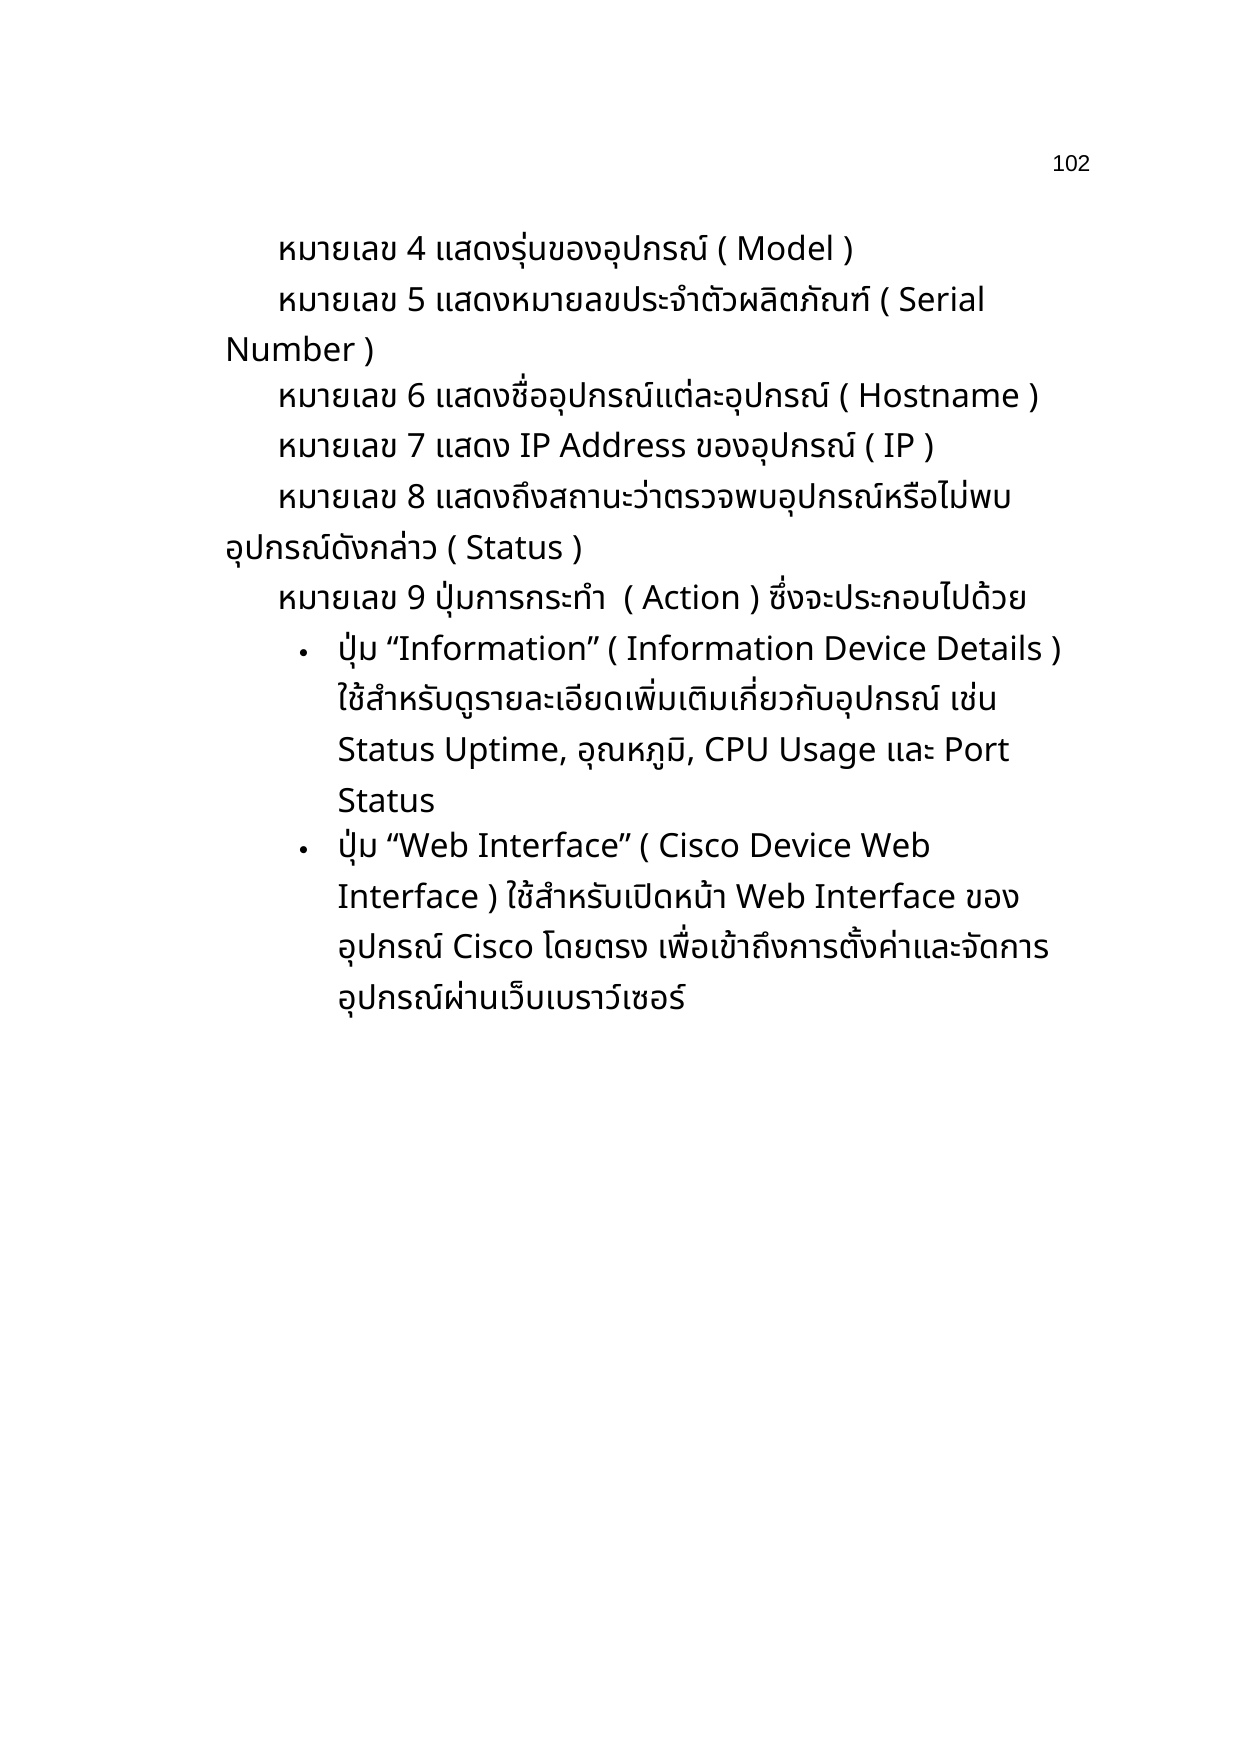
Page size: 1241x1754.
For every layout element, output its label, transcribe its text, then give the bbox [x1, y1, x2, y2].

list ปุ่ม “Web Interface” ( Cisco Device Web Interface ) ใช้สำหรับเปิดหน้า Web Interface ของอุปกรณ์ Cisco โดยตรง เพื่อเข้าถึงการตั้งค่าและจัดการอุปกรณ์ผ่านเว็บเบราว์เซอร์ [300, 822, 1090, 1024]
text หมายเลข 6 แสดงชื่ออุปกรณ์แต่ละอุปกรณ์ ( Hostname ) [225, 372, 1090, 422]
text หมายเลข 8 แสดงถึงสถานะว่าตรวจพบอุปกรณ์หรือไม่พบอุปกรณ์ดังกล่าว ( Status ) [225, 473, 1090, 574]
text หมายเลข 5 แสดงหมายลขประจำตัวผลิตภัณฑ์ ( Serial Number ) [225, 276, 1090, 372]
text หมายเลข 9 ปุ่มการกระทำ ( Action ) ซึ่งจะประกอบไปด้วย [225, 574, 1090, 625]
text หมายเลข 7 แสดง IP Address ของอุปกรณ์ ( IP ) [225, 422, 1090, 473]
text หมายเลข 4 แสดงรุ่นของอุปกรณ์ ( Model ) [225, 225, 1090, 276]
list ปุ่ม “Information” ( Information Device Details ) ใช้สำหรับดูรายละเอียดเพิ่มเติมเกี่ยวกับอุปกรณ์ เช่น Status Uptime, อุณหภูมิ, CPU Usage และ Port Status [300, 625, 1090, 822]
